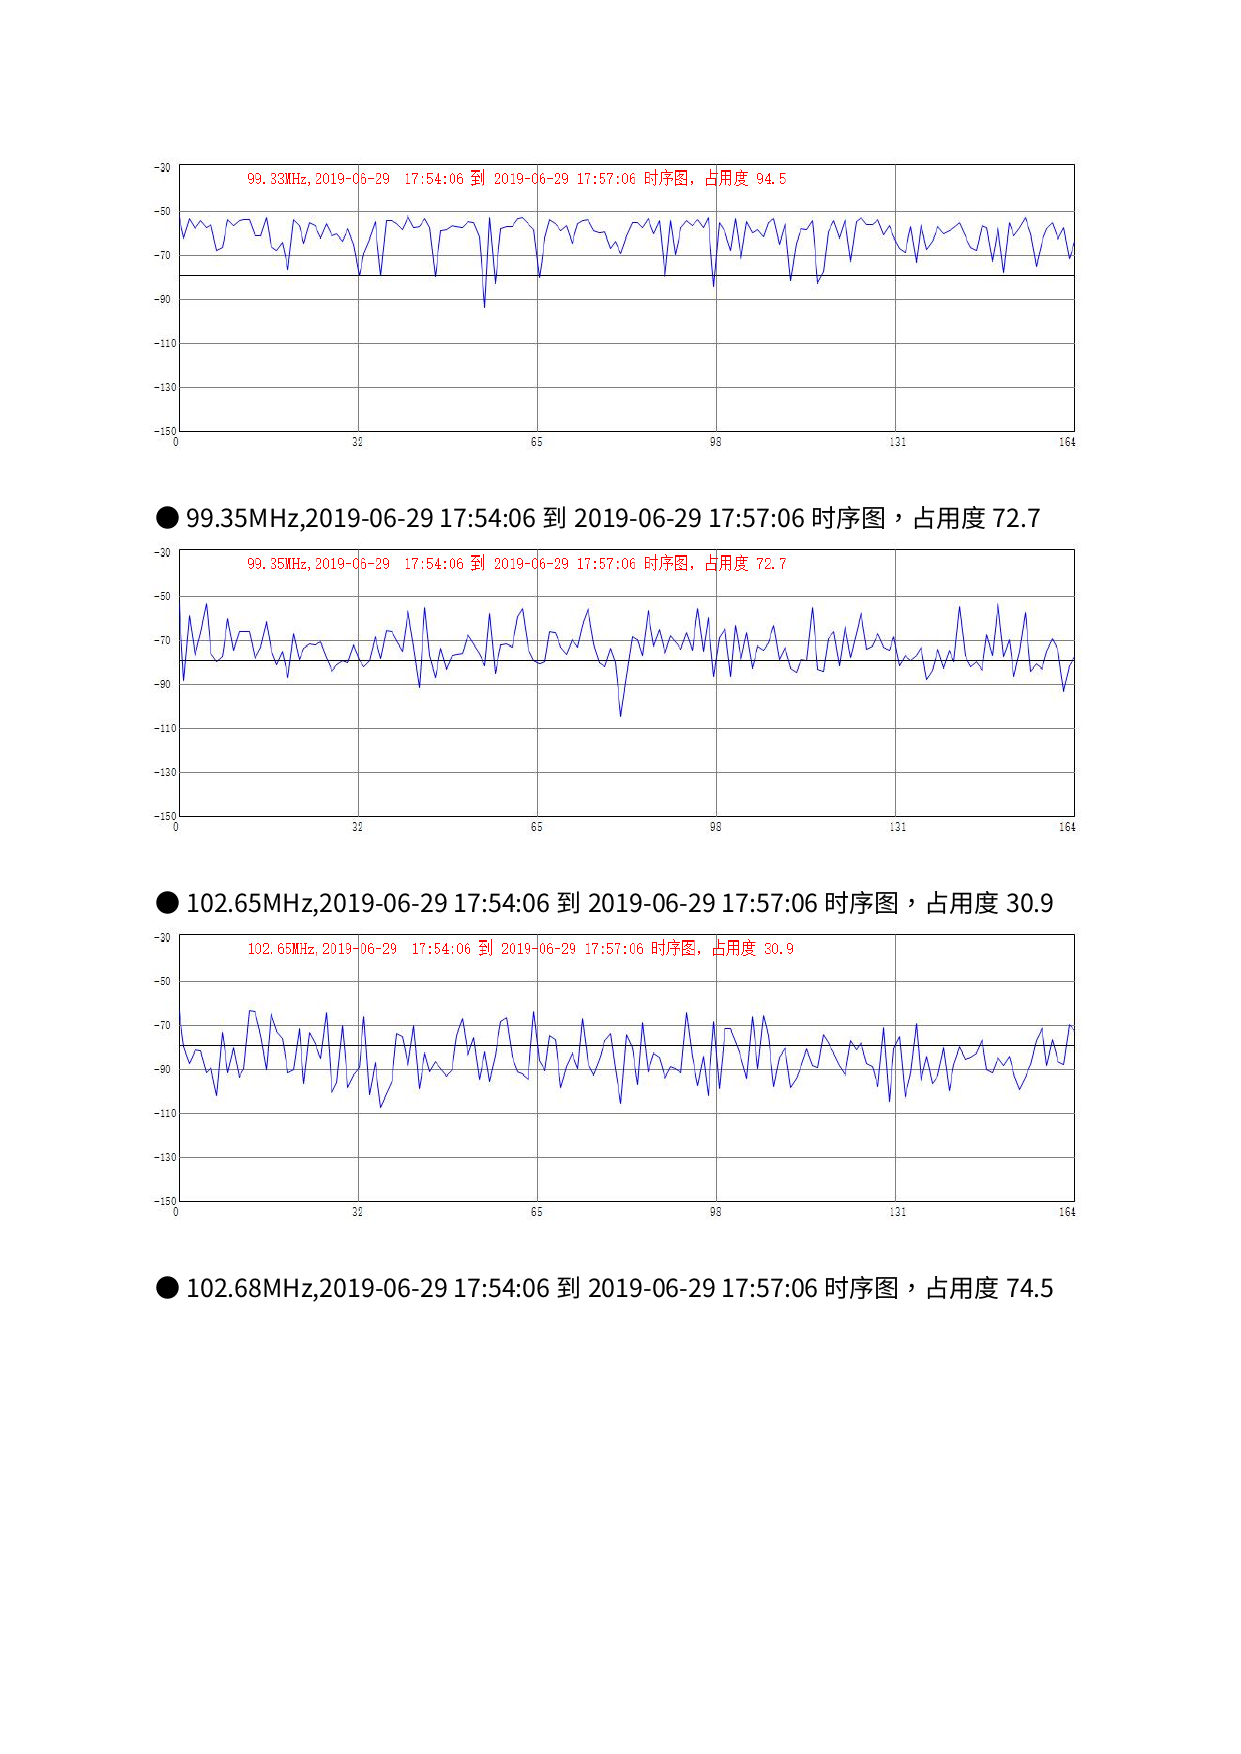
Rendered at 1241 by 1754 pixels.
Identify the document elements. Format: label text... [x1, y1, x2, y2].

text ● 99.35MHz,2019-06-29 17:54:06 到 2019-06-29 17:57:06 时序图，占用度 72.7 [150, 462, 1090, 535]
picture [150, 920, 1088, 1233]
picture [150, 150, 1088, 463]
picture [150, 535, 1088, 848]
text ● 102.65MHz,2019-06-29 17:54:06 到 2019-06-29 17:57:06 时序图，占用度 30.9 [150, 847, 1090, 920]
text ● 102.68MHz,2019-06-29 17:54:06 到 2019-06-29 17:57:06 时序图，占用度 74.5 [150, 1232, 1090, 1305]
